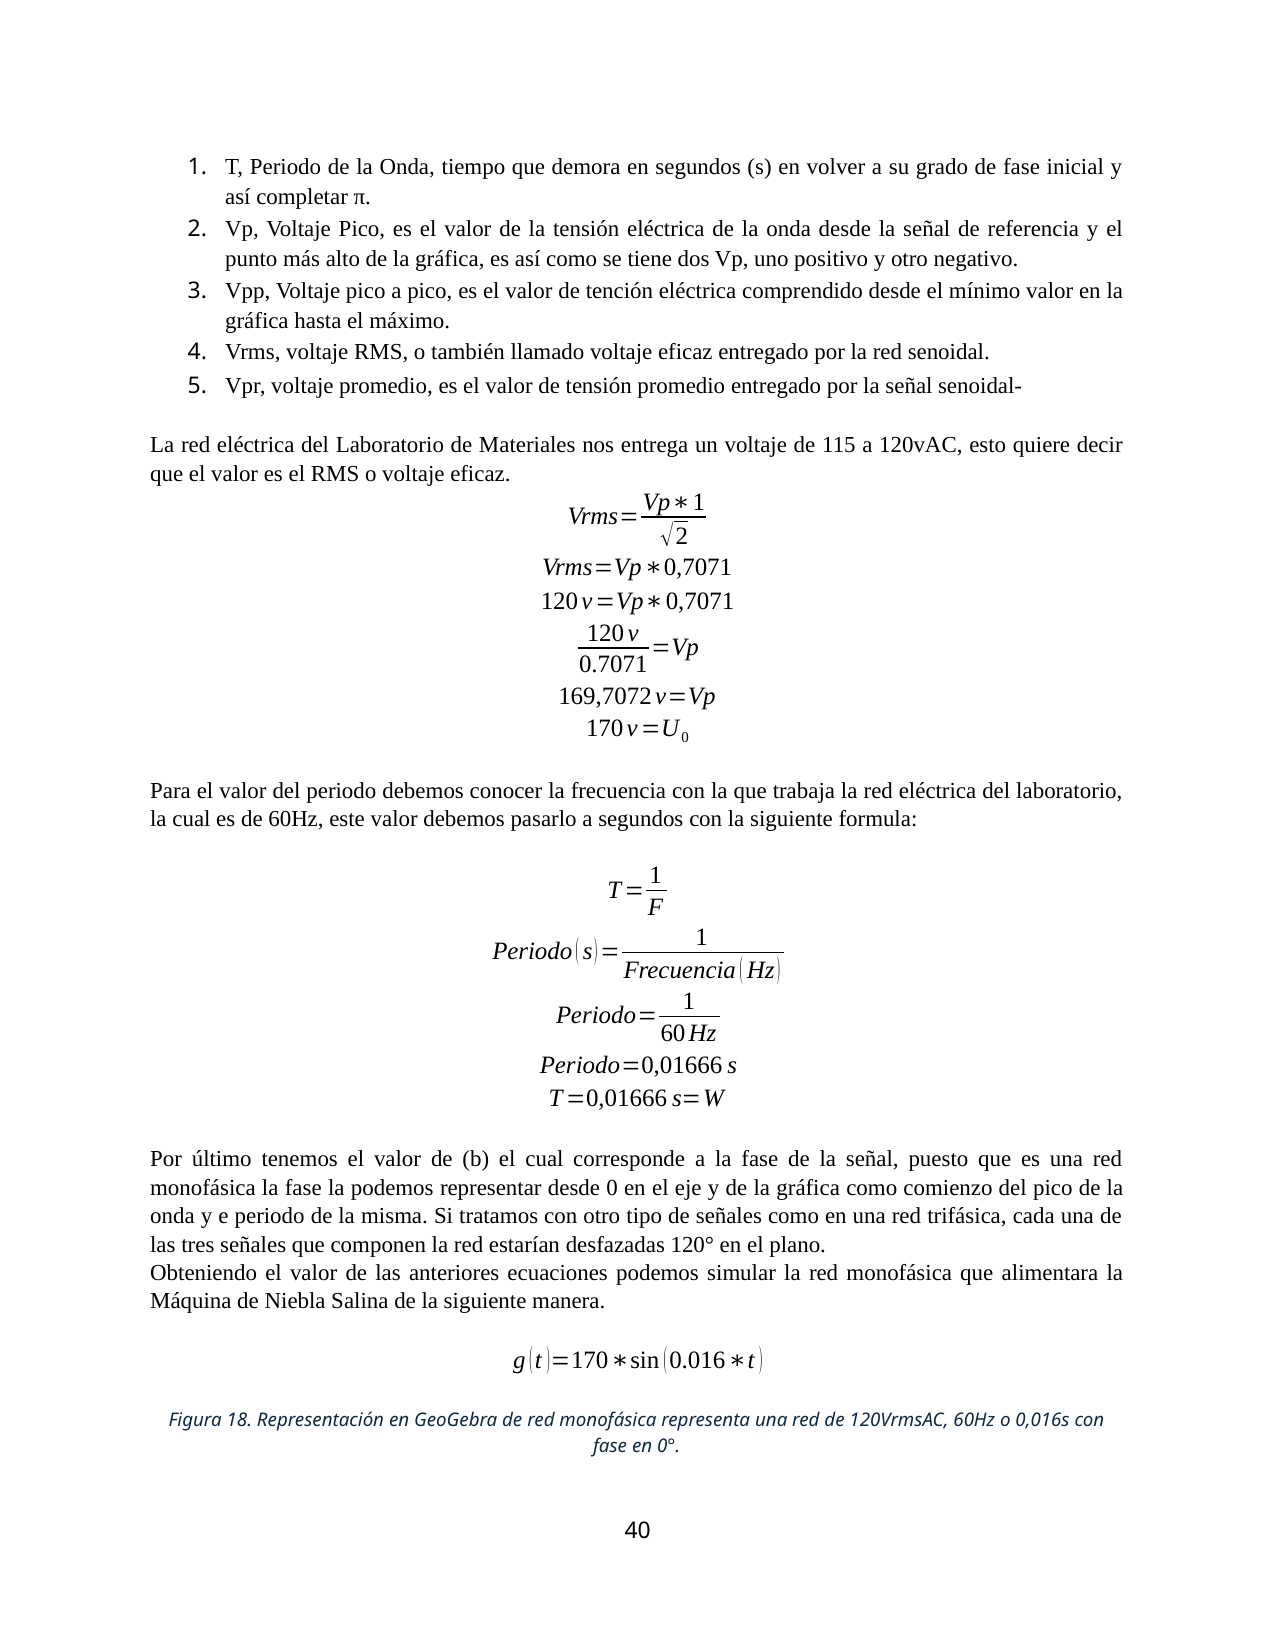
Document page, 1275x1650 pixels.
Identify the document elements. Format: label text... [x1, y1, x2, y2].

text Por último tenemos el valor de (b) el cual corresponde a la fase de la señal, puesto que es una red monofásica la fase la podemos representar desde 0 en el eje y de la gráfica como comienzo del pico de la onda y e periodo de la misma. Si tratamos con otro tipo de señales como en una red trifásica, cada una de las tres señales que componen la red estarían desfazadas 120° en el plano. [150, 1145, 1125, 1257]
list T, Periodo de la Onda, tiempo que demora en segundos (s) en volver a su grado de fase inicial y así completar π. [187, 150, 1125, 210]
list Vrms, voltaje RMS, o también llamado voltaje eficaz entregado por la red senoidal. [187, 335, 1125, 367]
text Figura 18. Representación en GeoGebra de red monofásica representa una red de 120VrmsAC, 60Hz o 0,016s con fase en 0°. [150, 1407, 1125, 1458]
text La red eléctrica del Laboratorio de Materiales nos entrega un voltaje de 115 a 120vAC, esto quiere decir que el valor es el RMS o voltaje eficaz. [150, 431, 1125, 486]
text Para el valor del periodo debemos conocer la frecuencia con la que trabaja la red eléctrica del laboratorio, la cual es de 60Hz, este valor debemos pasarlo a segundos con la siguiente formula: [150, 777, 1125, 831]
text Obteniendo el valor de las anteriores ecuaciones podemos simular la red monofásica que alimentara la Máquina de Niebla Salina de la siguiente manera. [150, 1259, 1125, 1314]
list Vp, Voltaje Pico, es el valor de la tensión eléctrica de la onda desde la señal de referencia y el punto más alto de la gráfica, es así como se tiene dos Vp, uno positivo y otro negativo. [187, 212, 1125, 271]
list Vpr, voltaje promedio, es el valor de tensión promedio entregado por la señal senoidal- [187, 369, 1125, 400]
list Vpp, Voltaje pico a pico, es el valor de tención eléctrica comprendido desde el mínimo valor en la gráfica hasta el máximo. [187, 273, 1125, 333]
